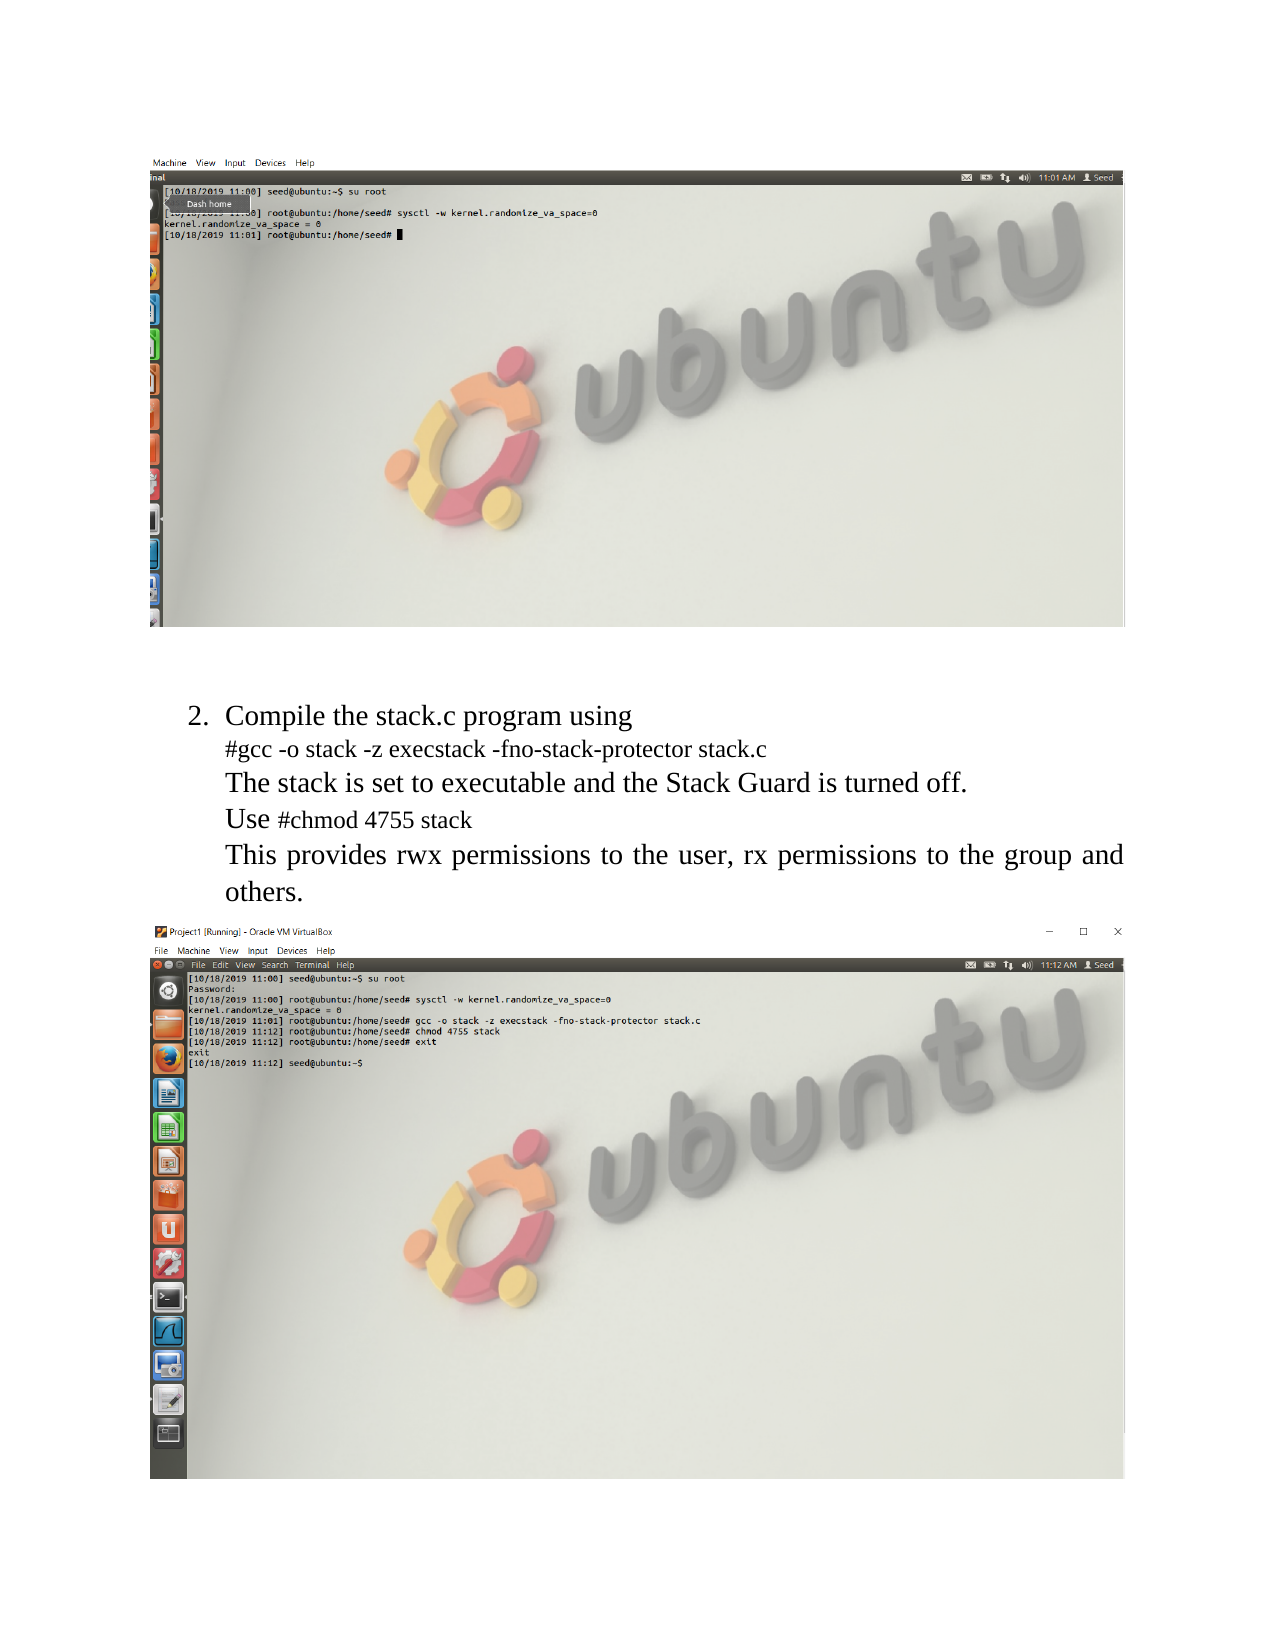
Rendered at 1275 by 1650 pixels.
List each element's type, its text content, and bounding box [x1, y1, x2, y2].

picture [150, 926, 1125, 1479]
list This provides rwx permissions to the user, rx permissions to the group and others. [225, 837, 1125, 907]
list The stack is set to executable and the Stack Guard is turned off. [225, 765, 1125, 799]
list #gcc -o stack -z execstack -fno-stack-protector stack.c [225, 734, 1125, 763]
list Compile the stack.c program using [187, 698, 1125, 732]
list Use #chmod 4755 stack [225, 801, 1125, 835]
picture [150, 150, 1125, 627]
